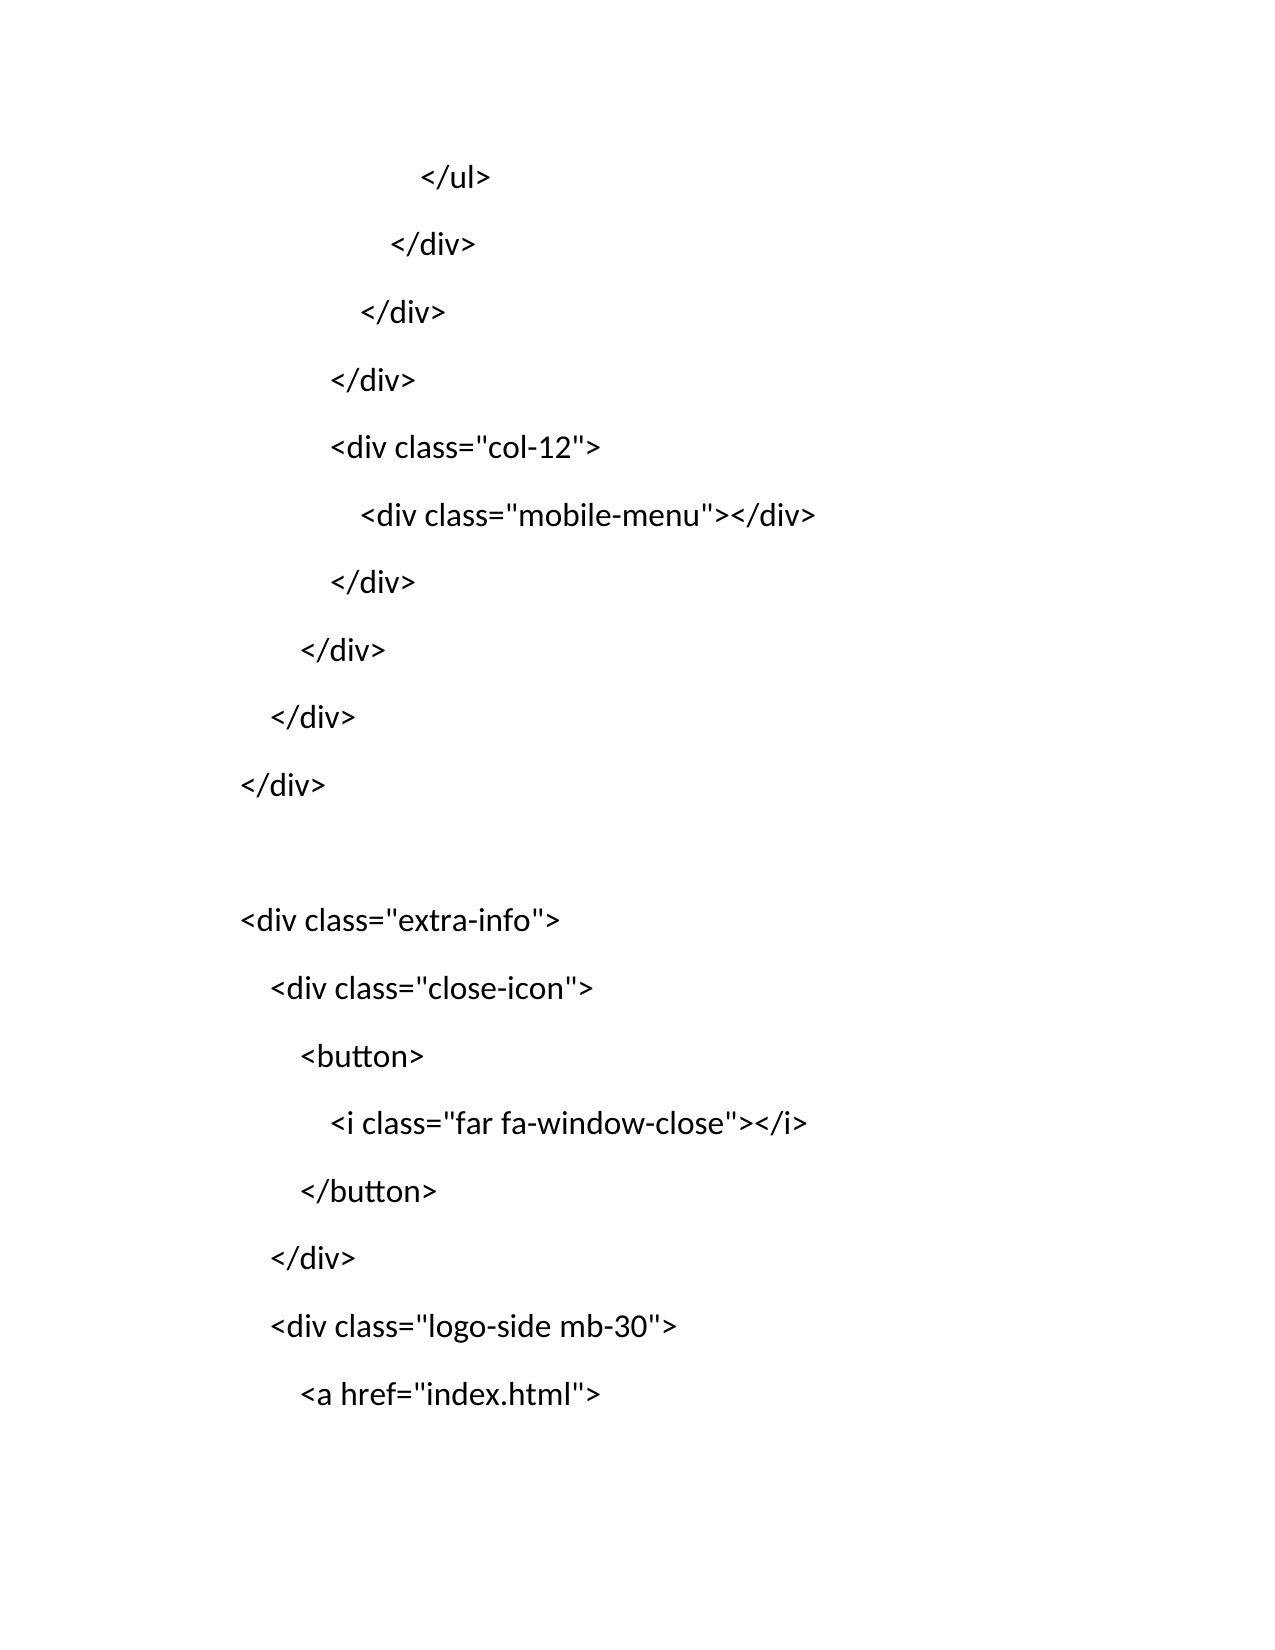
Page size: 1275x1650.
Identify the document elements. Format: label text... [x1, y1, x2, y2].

text </div> [150, 358, 1125, 399]
text </div> [150, 629, 1125, 670]
text <div class="extra-info"> [150, 899, 1125, 940]
text </div> [150, 223, 1125, 264]
text </div> [150, 1237, 1125, 1278]
text </div> [150, 291, 1125, 332]
text <div class="close-icon"> [150, 967, 1125, 1008]
text </button> [150, 1170, 1125, 1211]
text </div> [150, 561, 1125, 602]
text </ul> [150, 156, 1125, 196]
text <div class="mobile-menu"></div> [150, 494, 1125, 534]
text <i class="far fa-window-close"></i> [150, 1102, 1125, 1143]
text <div class="logo-side mb-30"> [150, 1305, 1125, 1346]
text </div> [150, 764, 1125, 805]
text <button> [150, 1034, 1125, 1075]
text </div> [150, 697, 1125, 737]
text <a href="index.html"> [150, 1373, 1125, 1413]
text <div class="col-12"> [150, 426, 1125, 467]
